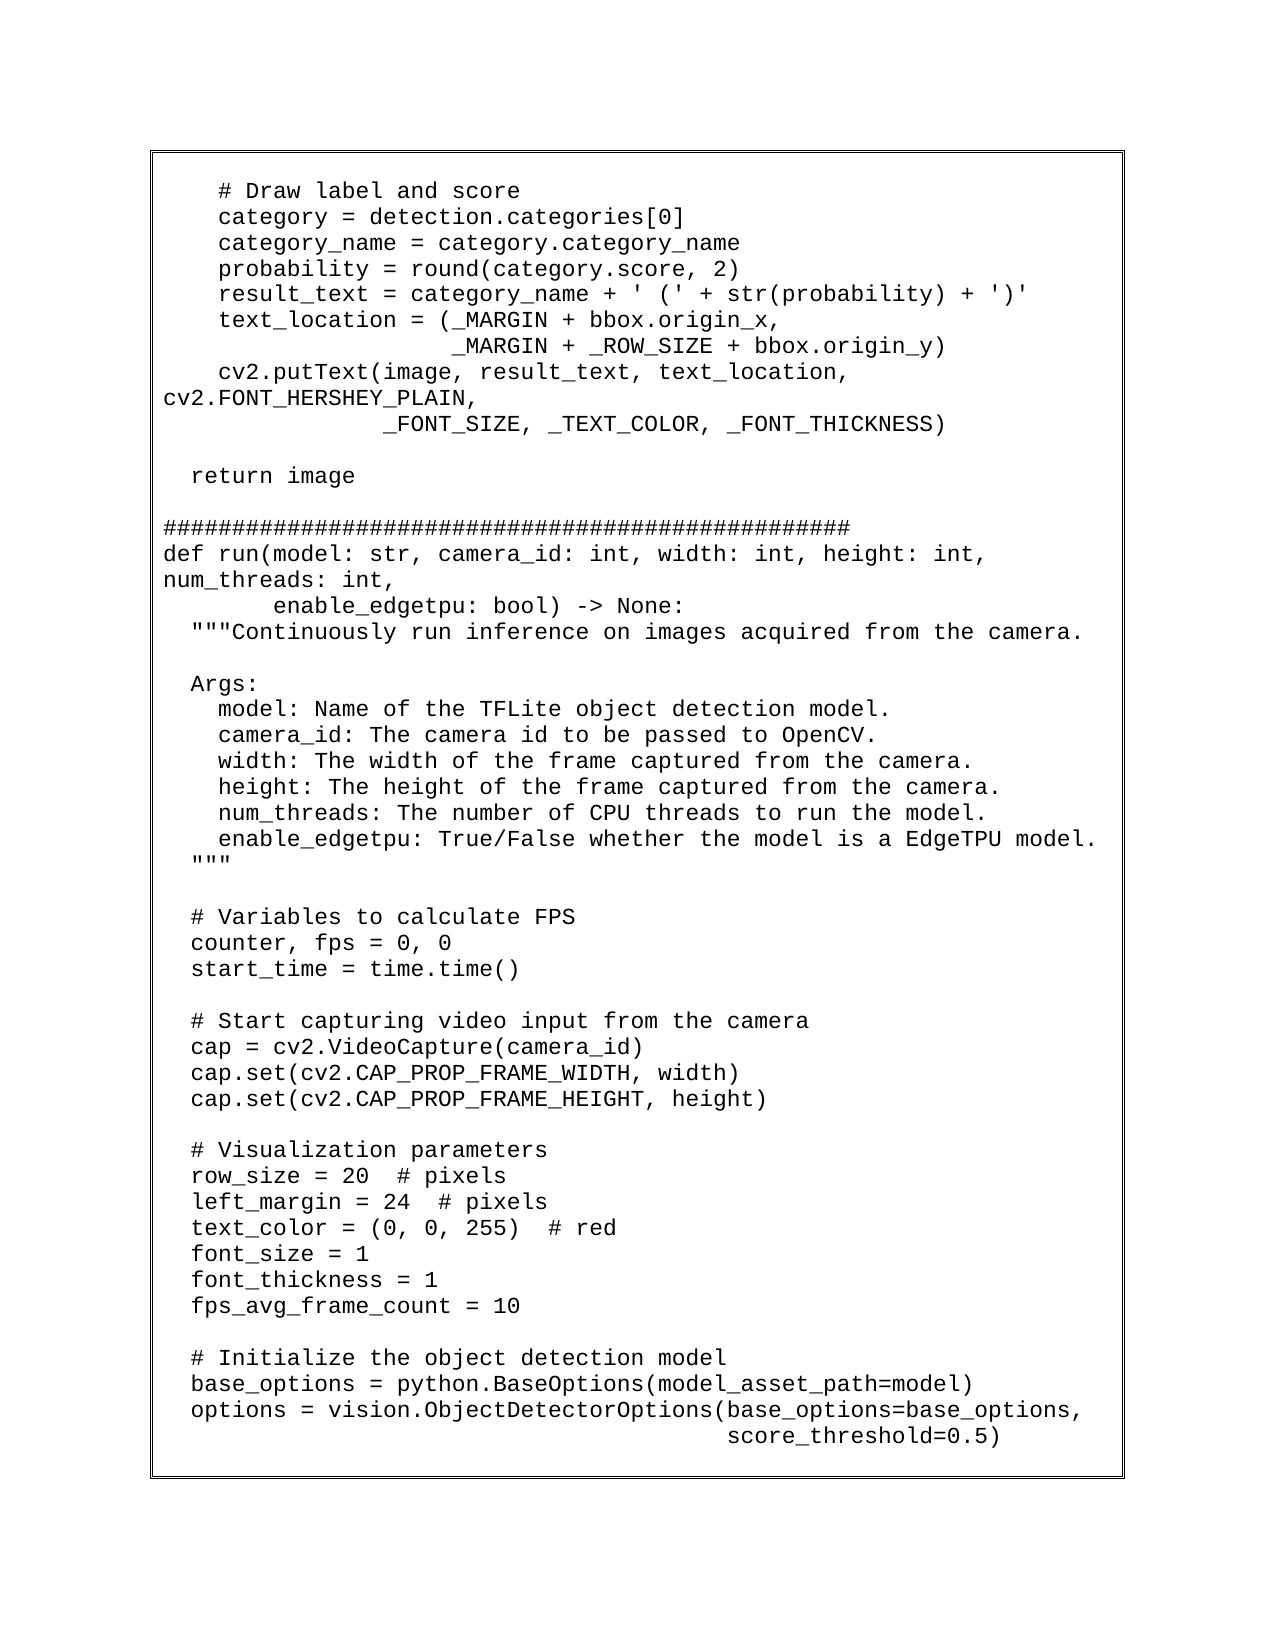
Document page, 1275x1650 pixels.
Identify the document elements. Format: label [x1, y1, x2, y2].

table_header [153, 153, 1122, 1476]
